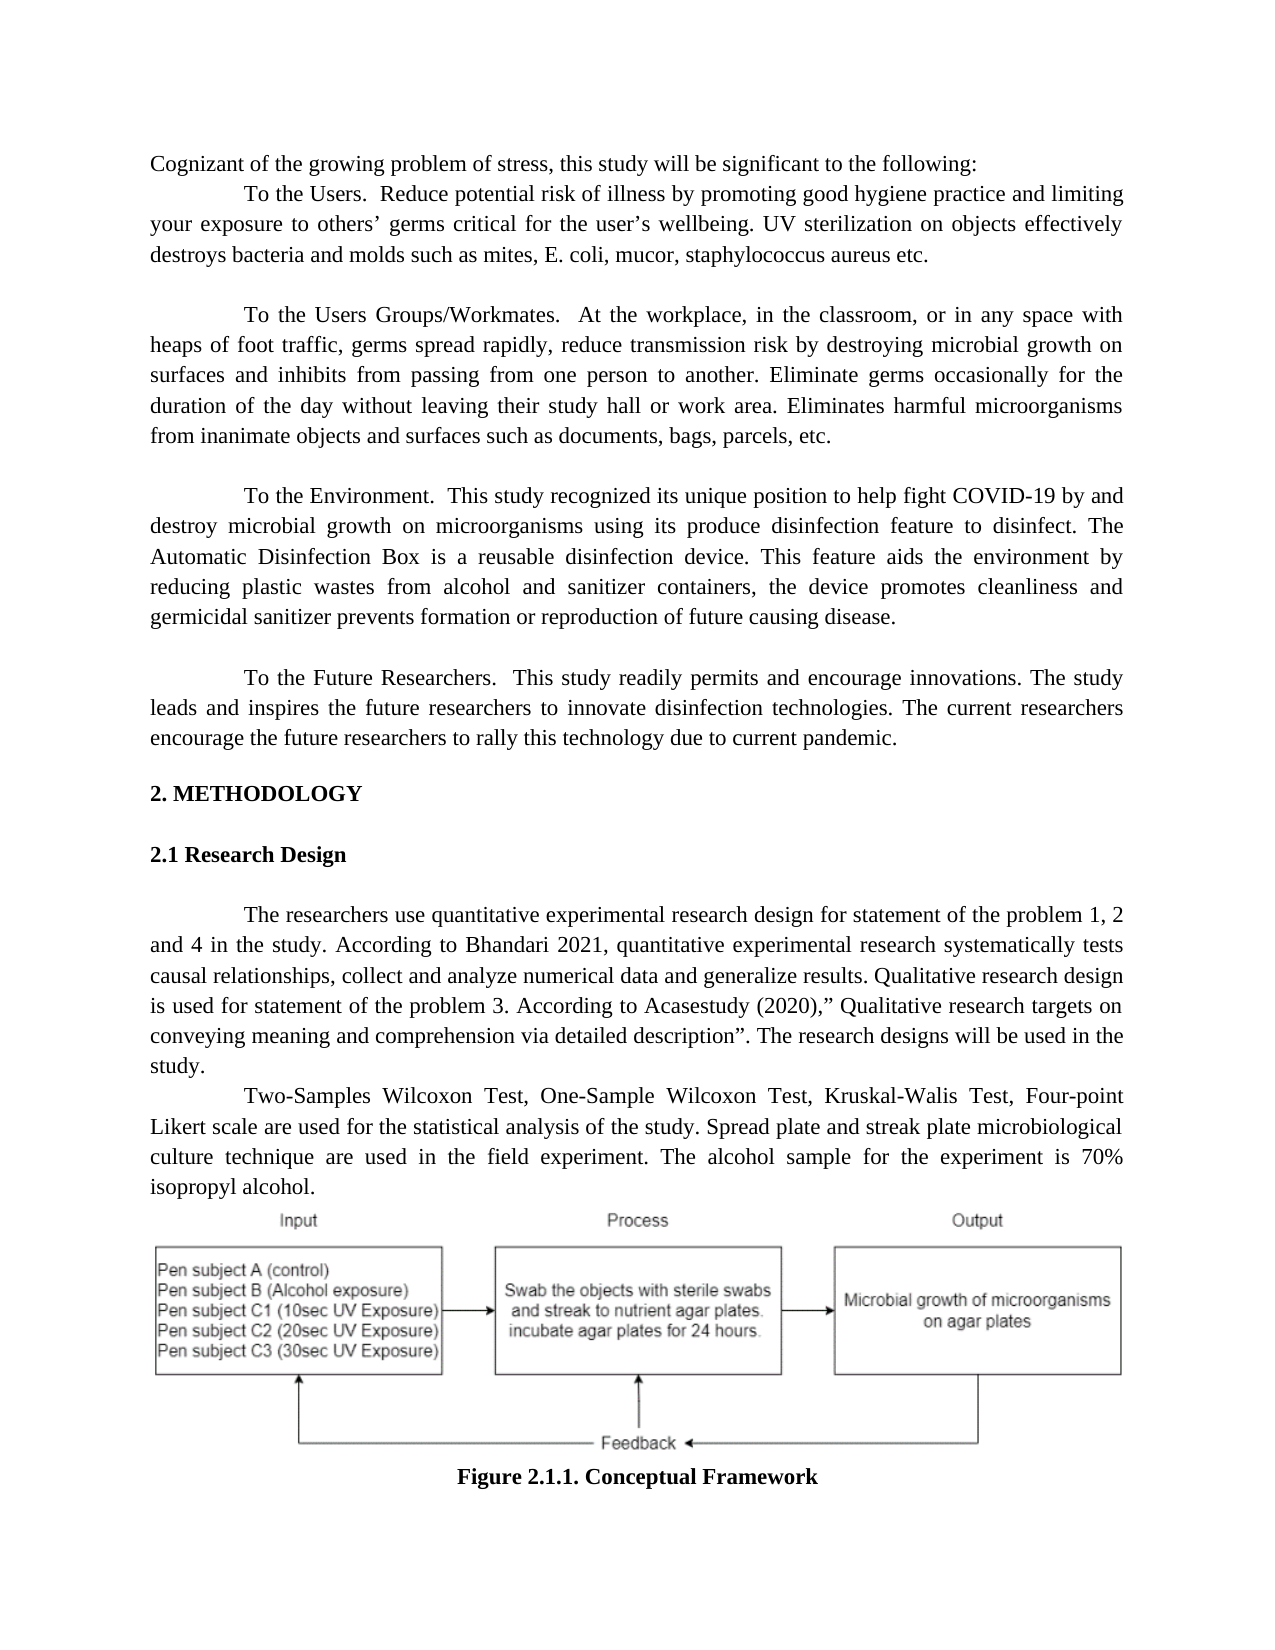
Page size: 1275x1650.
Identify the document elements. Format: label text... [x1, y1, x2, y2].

text The researchers use quantitative experimental research design for statement of the problem 1, 2 and 4 in the study. According to Bhandari 2021, quantitative experimental research systematically tests causal relationships, collect and analyze numerical data and generalize results. Qualitative research design is used for statement of the problem 3. According to Acasestudy (2020),” Qualitative research targets on conveying meaning and comprehension via detailed description”. The research designs will be used in the study. [150, 901, 1125, 1079]
text To the Environment. This study recognized its unique position to help fight COVID-19 by and destroy microbial growth on microorganisms using its produce disinfection feature to disinfect. The Automatic Disinfection Box is a reusable disinfection device. This feature aids the environment by reducing plastic wastes from alcohol and sanitizer containers, the device promotes cleanliness and germicidal sanitizer prevents formation or reproduction of future causing disease. [150, 482, 1125, 629]
text To the Users Groups/Workmates. At the workplace, in the classroom, or in any space with heaps of foot traffic, germs spread rapidly, reduce transmission risk by destroying microbial growth on surfaces and inhibits from passing from one person to another. Eliminate germs occasionally for the duration of the day without leaving their study hall or work area. Eliminates harmful microorganisms from inanimate objects and surfaces such as documents, bags, parcels, etc. [150, 301, 1125, 448]
text Cognizant of the growing problem of stress, this study will be significant to the following: [150, 150, 1125, 176]
text 2.1 Research Design [150, 841, 1125, 867]
picture [150, 1203, 1129, 1459]
text Two-Samples Wilcoxon Test, One-Sample Wilcoxon Test, Kruskal-Walis Test, Four-point Likert scale are used for the statistical analysis of the study. Spread plate and streak plate microbiological culture technique are used in the field experiment. The alcohol sample for the experiment is 70% isopropyl alcohol. [150, 1083, 1125, 1199]
text 2. METHODOLOGY [150, 781, 1125, 807]
text To the Users. Reduce potential risk of illness by promoting good hygiene practice and limiting your exposure to others’ germs critical for the user’s wellbeing. UV sterilization on objects effectively destroys bacteria and molds such as mites, E. coli, mucor, staphylococcus aureus etc. [150, 180, 1125, 267]
text To the Future Researchers. This study readily permits and encourage innovations. The study leads and inspires the future researchers to innovate disinfection technologies. The current researchers encourage the future researchers to rally this technology due to current pandemic. [150, 663, 1125, 750]
text Figure 2.1.1. Conceptual Framework [150, 1463, 1125, 1489]
